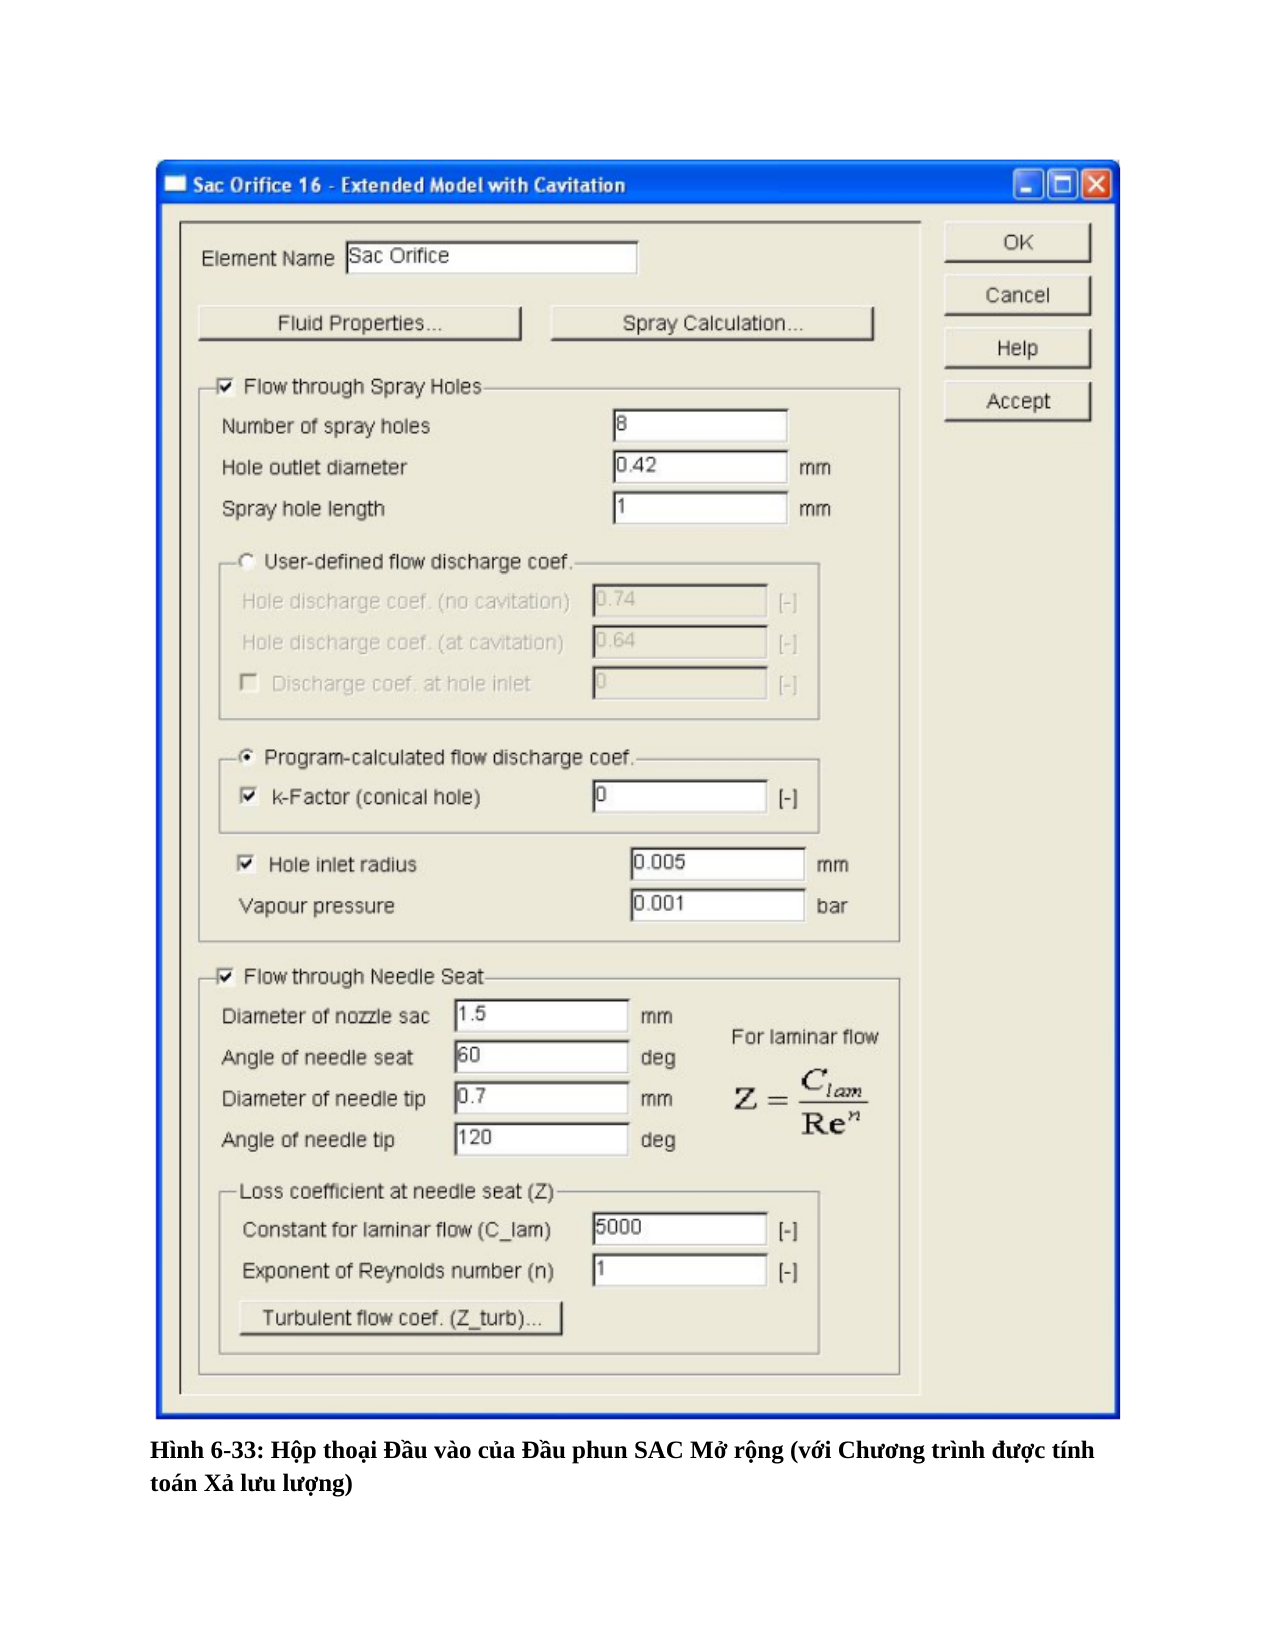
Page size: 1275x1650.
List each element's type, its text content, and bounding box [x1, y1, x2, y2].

picture [150, 150, 1121, 1432]
text Hình 6-33: Hộp thoại Đầu vào của Đầu phun SAC Mở rộng (với Chương trình được tính toán Xả lưu lượng) [150, 1435, 1125, 1497]
